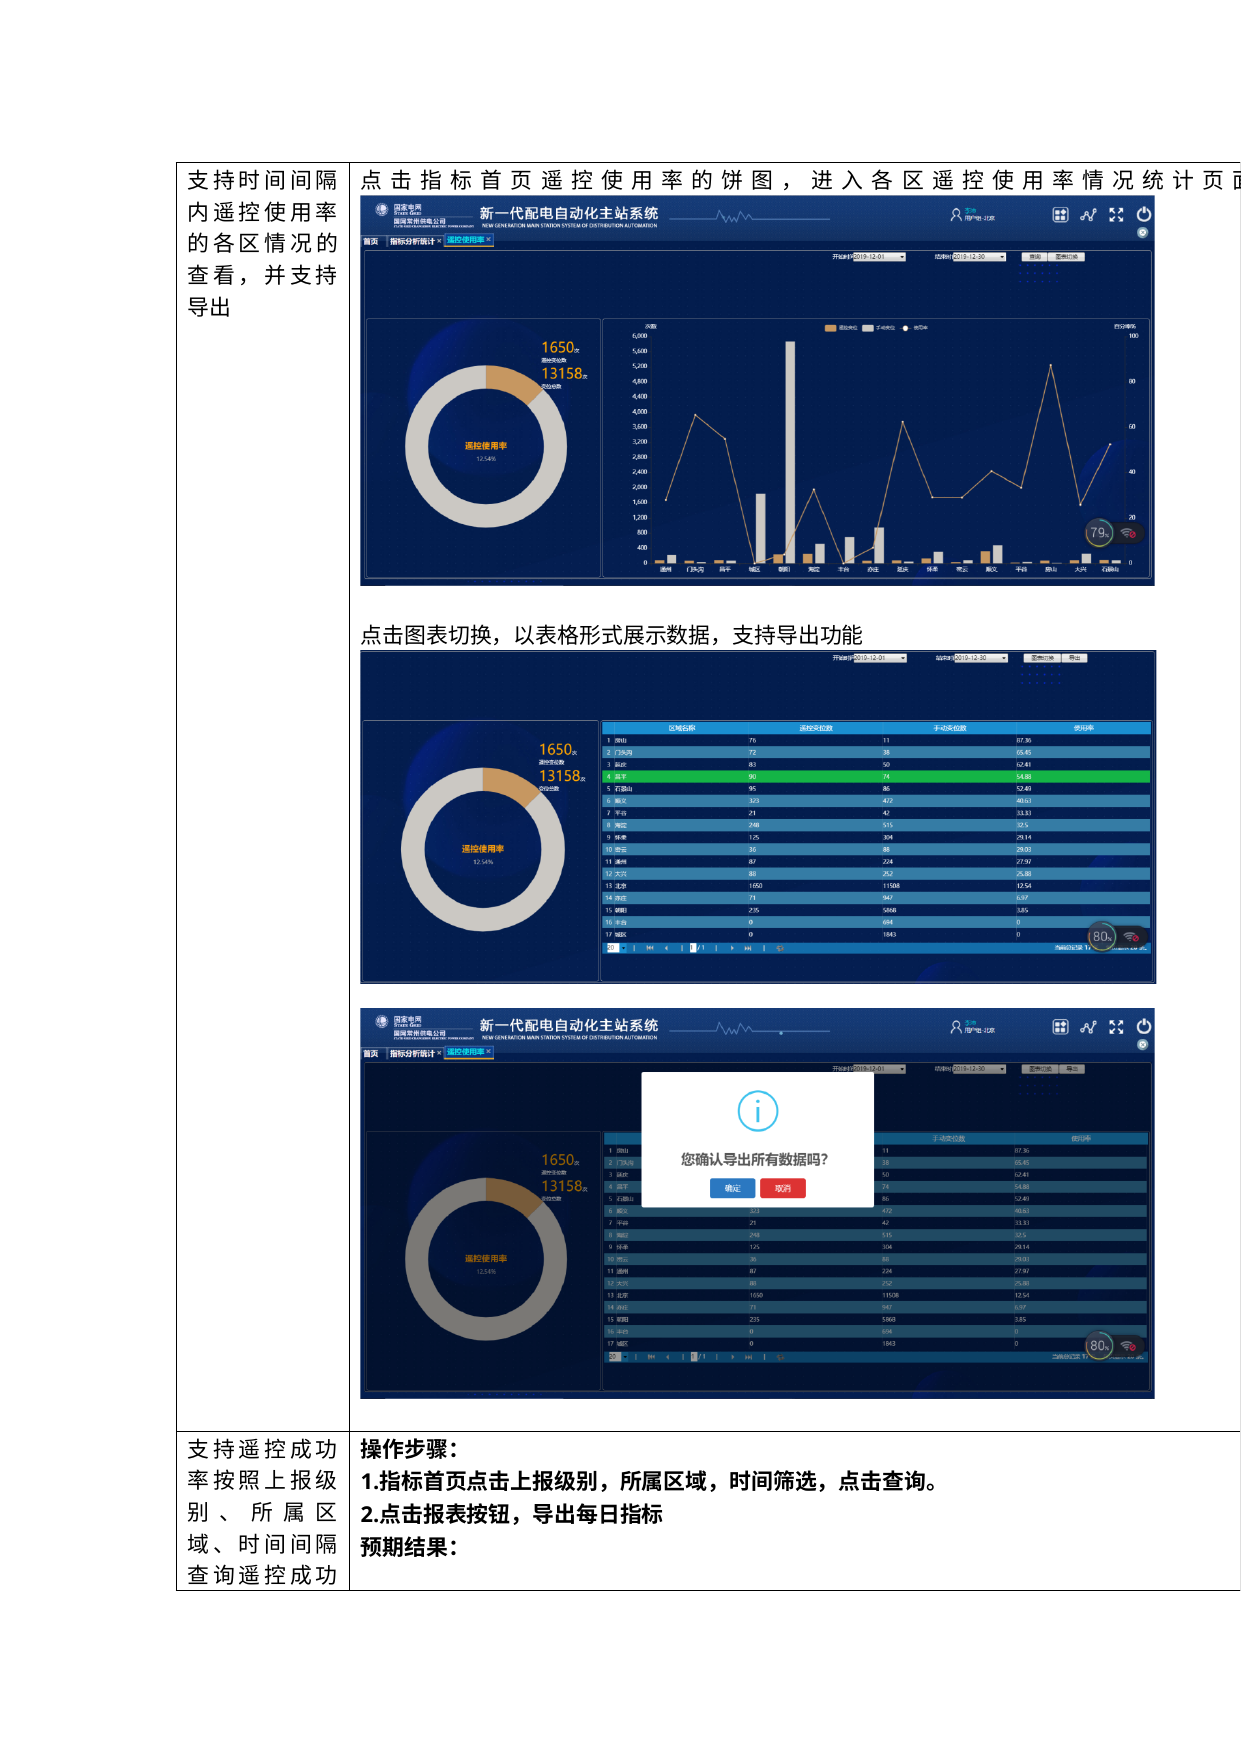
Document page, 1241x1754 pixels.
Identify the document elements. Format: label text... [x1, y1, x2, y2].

picture [360, 650, 1157, 984]
table_cell 点击指标首页遥控使用率的饼图，进入各区遥控使用率情况统计页面 点击图表切换，以表格形式展示数据，支持导出功能 [350, 163, 1240, 1431]
table_cell 支持时间间隔内遥控使用率的各区情况的查看，并支持导出 [177, 163, 349, 1431]
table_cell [177, 1432, 349, 1590]
picture [360, 195, 1155, 586]
picture [360, 1008, 1155, 1399]
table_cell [350, 1432, 1240, 1590]
